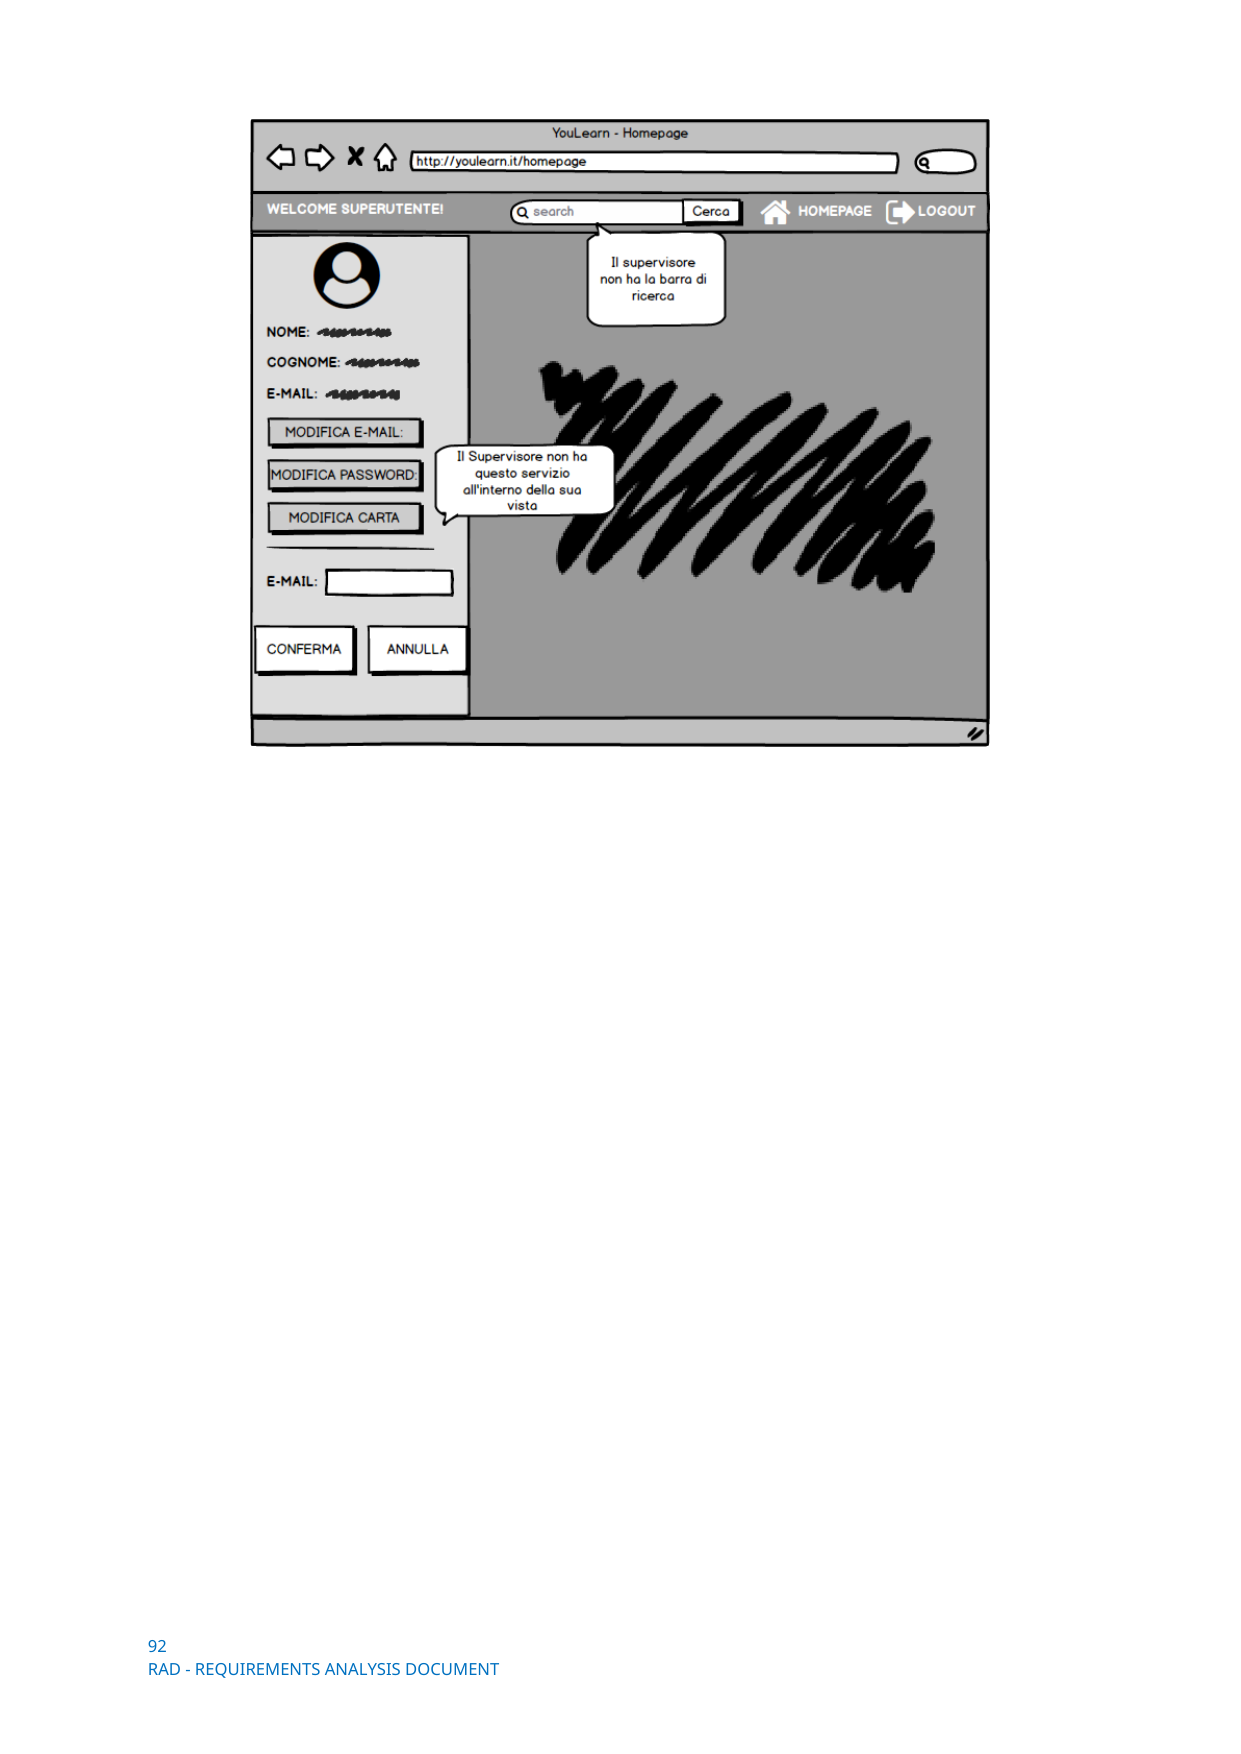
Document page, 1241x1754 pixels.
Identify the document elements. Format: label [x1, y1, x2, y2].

picture [250, 119, 990, 747]
